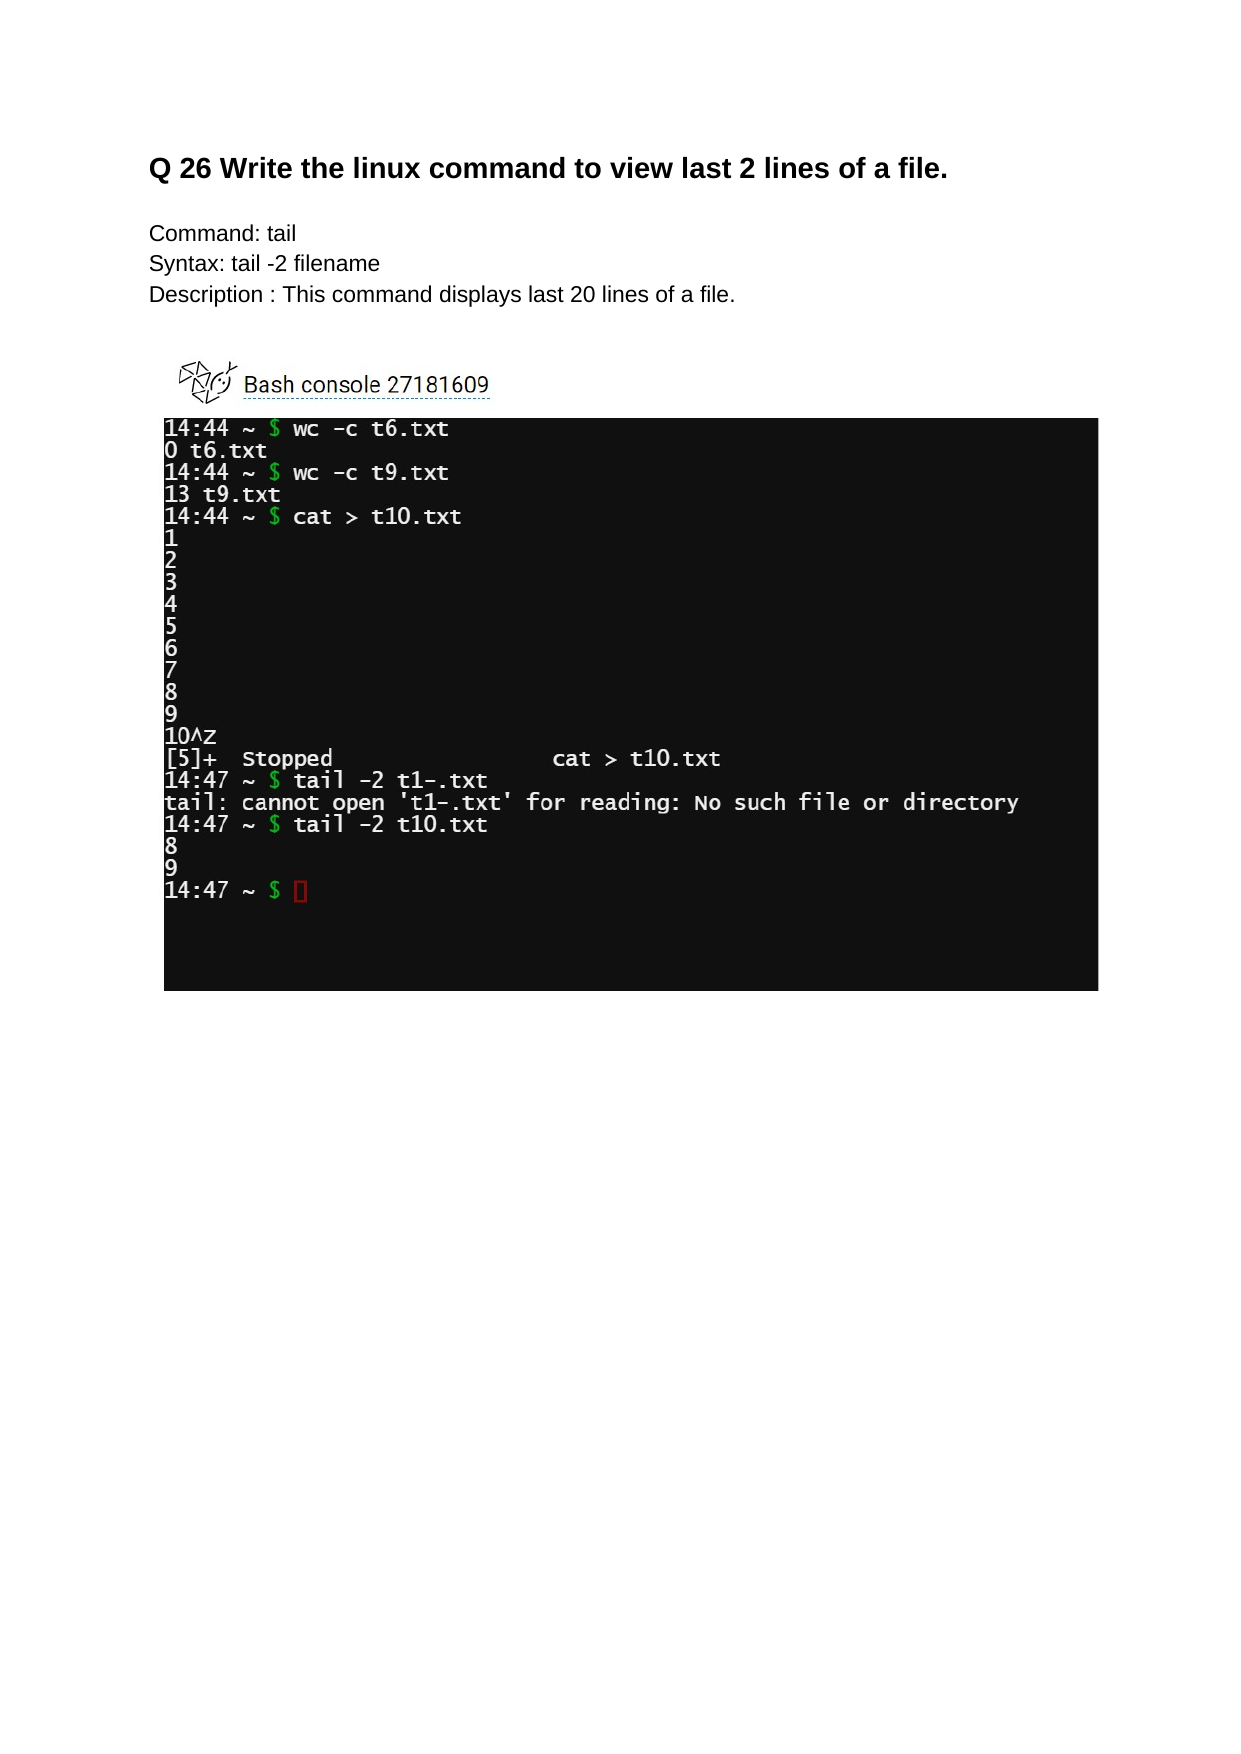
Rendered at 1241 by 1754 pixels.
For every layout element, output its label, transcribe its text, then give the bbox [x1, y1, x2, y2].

text Description : This command displays last 20 lines of a file. [148, 281, 879, 307]
picture [158, 348, 1099, 991]
text Q 26 Write the linux command to view last 2 lines of a file. [148, 151, 1077, 185]
text Command: tail [148, 220, 879, 246]
text Syntax: tail -2 filename [148, 250, 879, 277]
